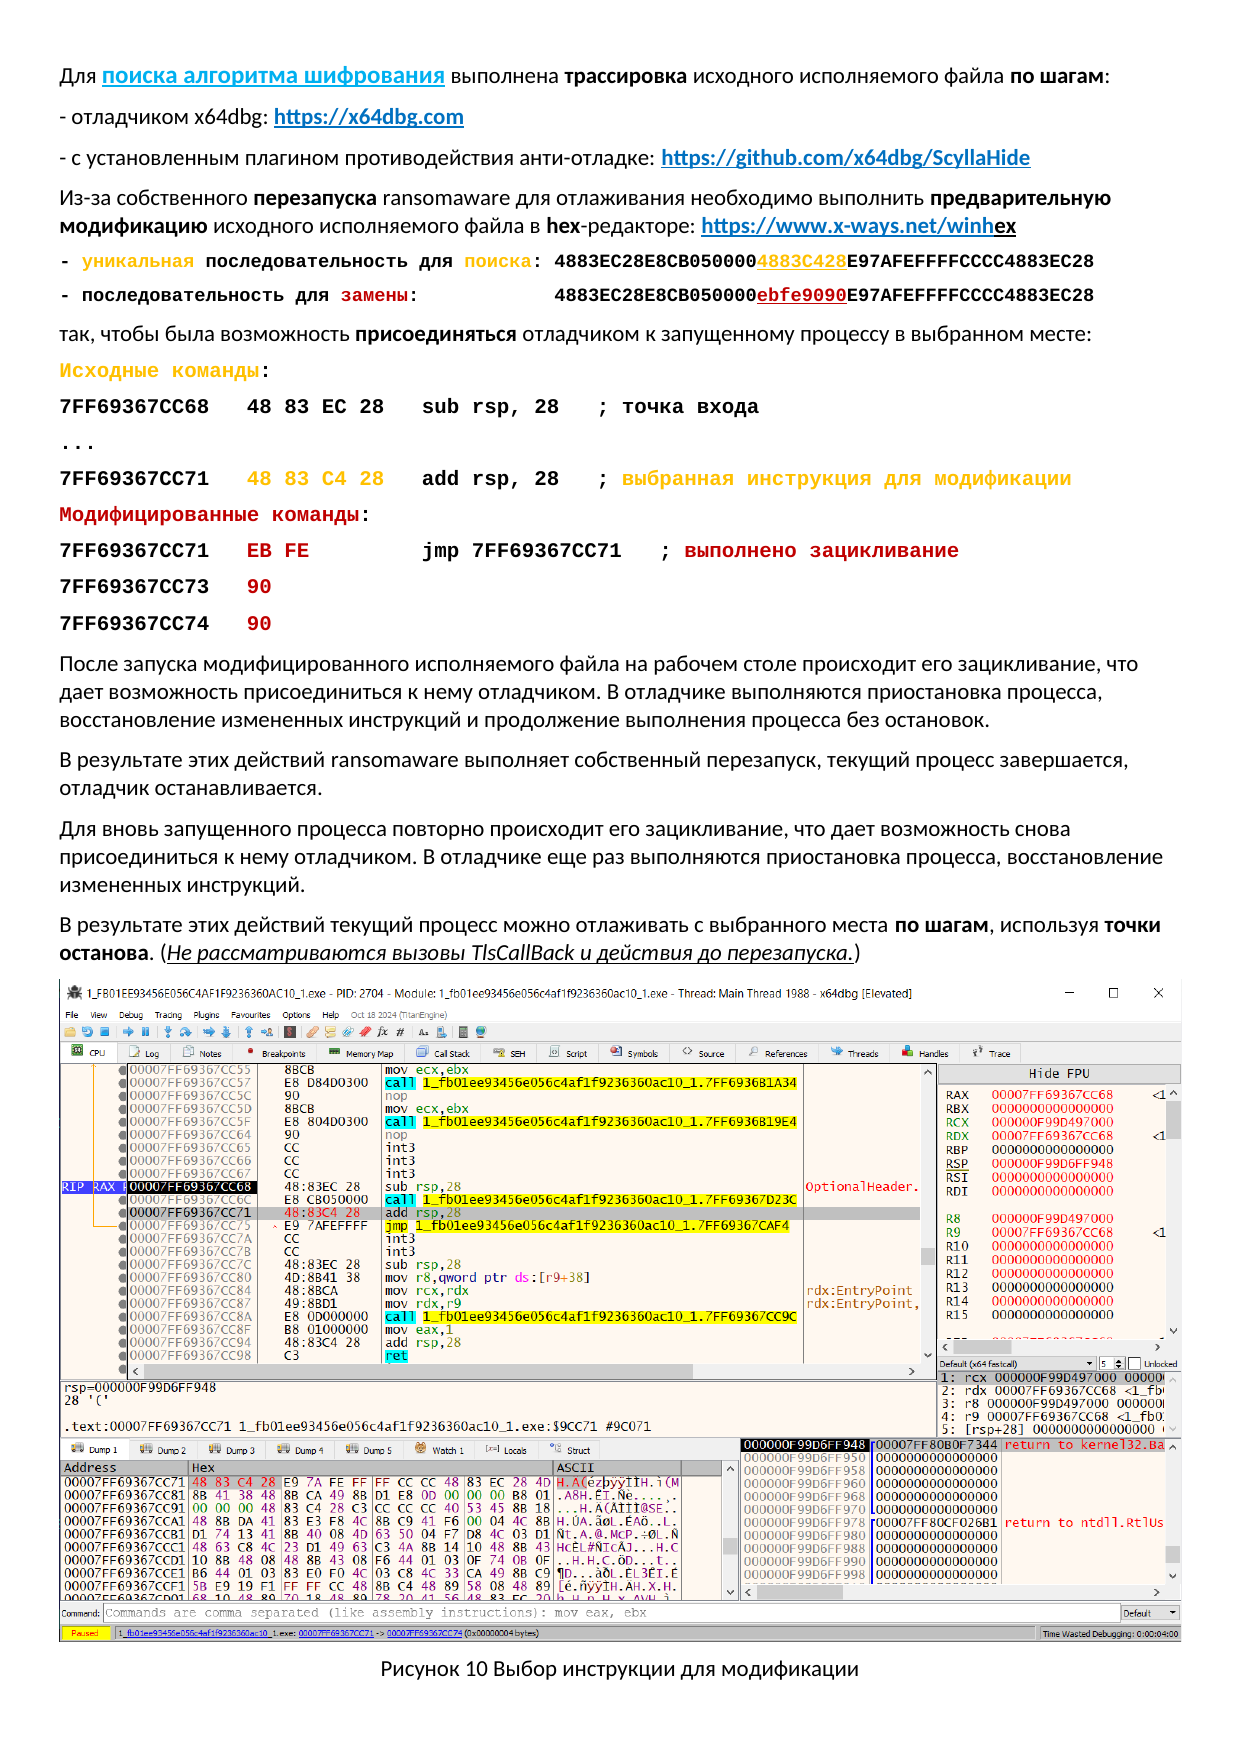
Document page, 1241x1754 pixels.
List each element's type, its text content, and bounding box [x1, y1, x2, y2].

text После запуска модифицированного исполняемого файла на рабочем столе происходит его зацикливание, что дает возможность присоединиться к нему отладчиком. В отладчике выполняются приостановка процесса, восстановление измененных инструкций и продолжение выполнения процесса без остановок. [59, 649, 1181, 733]
text Рисунок 10 Выбор инструкции для модификации [59, 1654, 1181, 1682]
text 7FF69367CC71 EB FE jmp 7FF69367CC71 ; выполнено зацикливание [59, 540, 1181, 564]
text 7FF69367CC68 48 83 EC 28 sub rsp, 28 ; точка входа [59, 396, 1181, 419]
text Исходные команды: [59, 360, 1181, 383]
text 7FF69367CC74 90 [59, 613, 1181, 636]
text Из-за собственного перезапуска ransomaware для отлаживания необходимо выполнить предварительную модификацию исходного исполняемого файла в hex-редакторе: https://www.x-ways.net/winhex [59, 183, 1181, 239]
text 7FF69367CC73 90 [59, 577, 1181, 600]
text В результате этих действий ransomaware выполняет собственный перезапуск, текущий процесс завершается, отладчик останавливается. [59, 745, 1181, 801]
text - с установленным плагином противодействия анти-отладке: https://github.com/x64dbg/ScyllaHide [59, 143, 1181, 171]
text 7FF69367CC71 48 83 C4 28 add rsp, 28 ; выбранная инструкция для модификации [59, 468, 1181, 492]
text так, чтобы была возможность присоединяться отладчиком к запущенному процессу в выбранном месте: [59, 319, 1181, 347]
text Модифицированные команды: [59, 504, 1181, 528]
text - уникальная последовательность для поиска: 4883EC28E8CB0500004883C428E97AFEFFFFCCCC4883EC28 [59, 252, 1181, 273]
picture [59, 979, 1182, 1642]
text - отладчиком x64dbg: https://x64dbg.com [59, 102, 1181, 130]
text Для вновь запущенного процесса повторно происходит его зацикливание, что дает возможность снова присоединиться к нему отладчиком. В отладчике еще раз выполняются приостановка процесса, восстановление измененных инструкций. [59, 814, 1181, 898]
text ... [59, 432, 1181, 456]
text В результате этих действий текущий процесс можно отлаживать с выбранного места по шагам, используя точки останова. (Не рассматриваются вызовы TlsCallBack и действия до перезапуска.) [59, 911, 1181, 967]
text - последовательность для замены: 4883EC28E8CB050000ebfe9090E97AFEFFFFCCCC4883EC28 [59, 285, 1181, 307]
text Для поиска алгоритма шифрования выполнена трассировка исходного исполняемого файла по шагам: [59, 59, 1181, 89]
